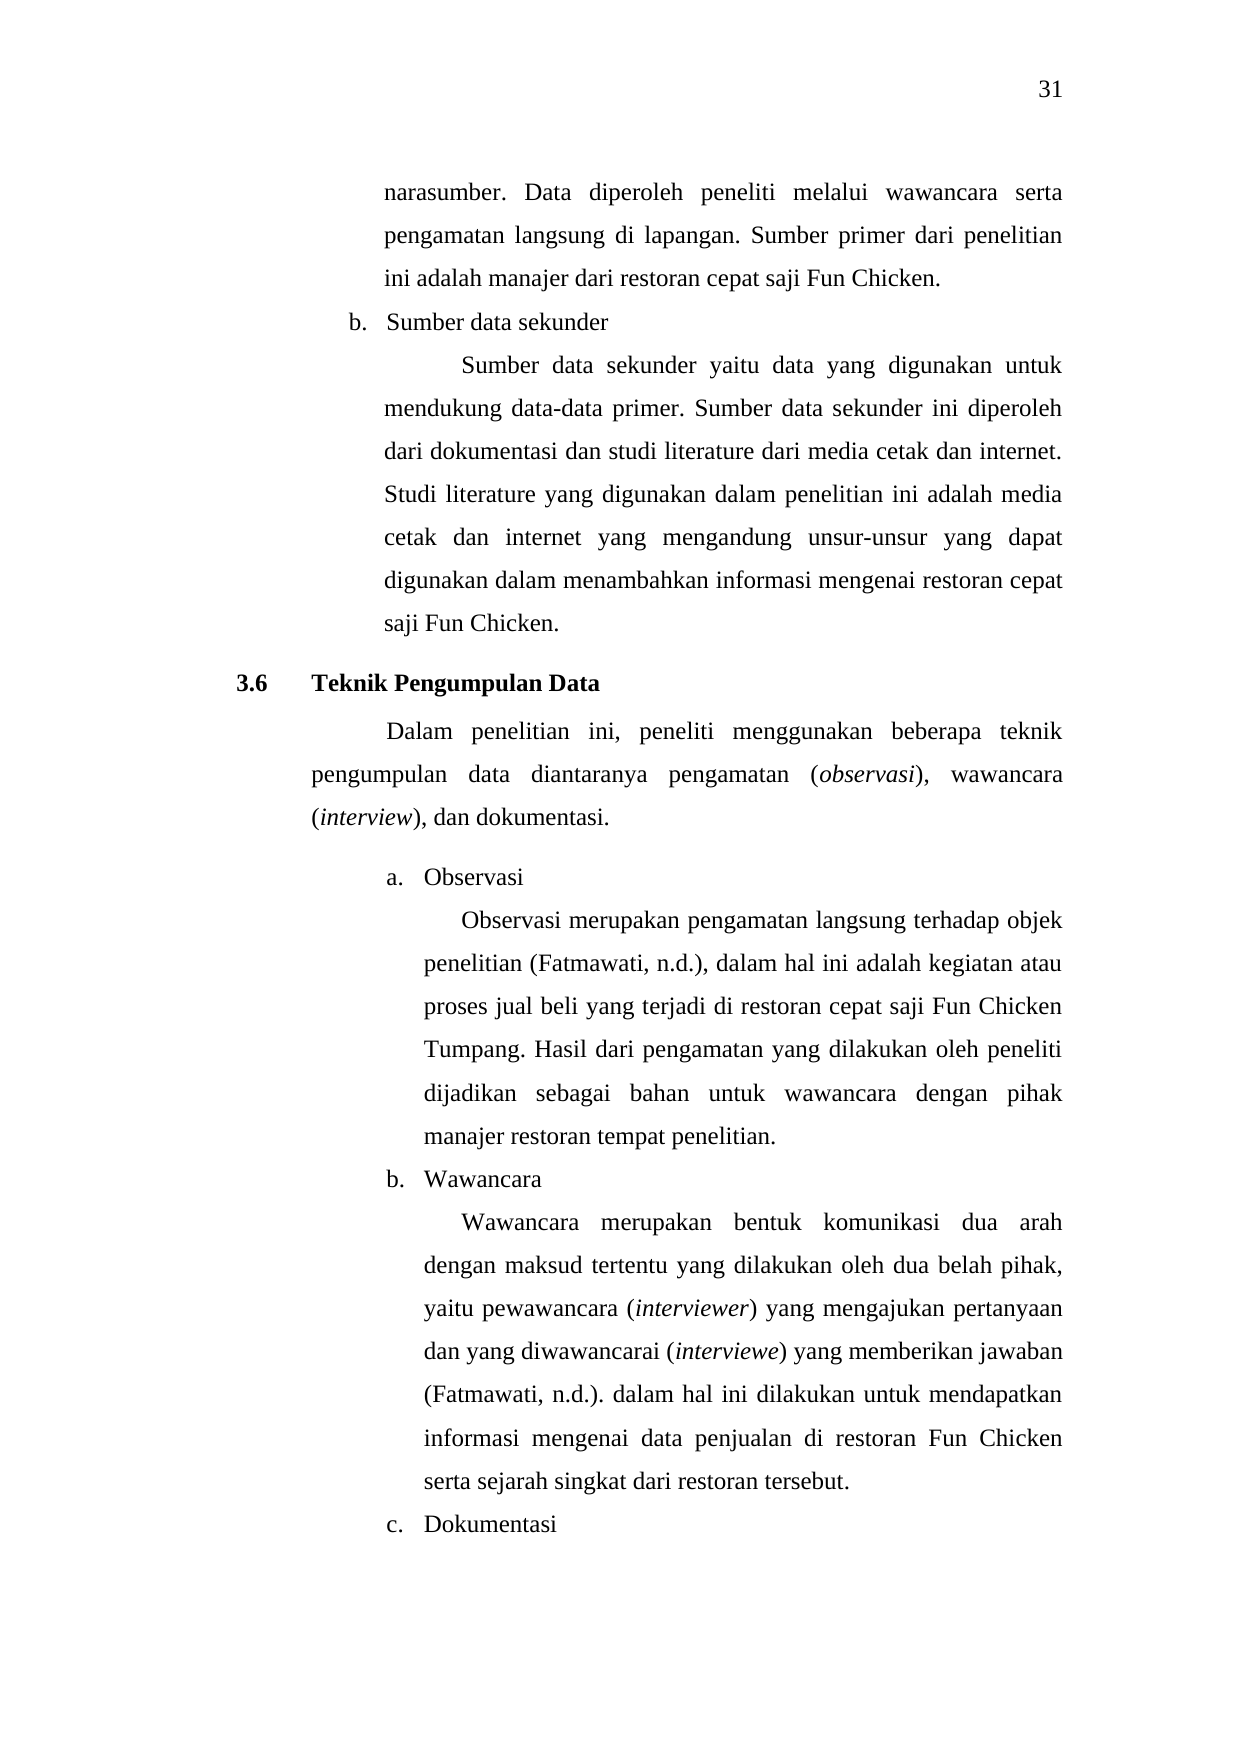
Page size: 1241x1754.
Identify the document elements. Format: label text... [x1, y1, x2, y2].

list Teknik Pengumpulan Data [236, 668, 1063, 697]
list Wawancara merupakan bentuk komunikasi dua arah dengan maksud tertentu yang dilakukan oleh dua belah pihak, yaitu pewawancara (interviewer) yang mengajukan pertanyaan dan yang diwawancarai (interviewe) yang memberikan jawaban (Fatmawati, n.d.). dalam hal ini dilakukan untuk mendapatkan informasi mengenai data penjualan di restoran Fun Chicken serta sejarah singkat dari restoran tersebut. [424, 1207, 1063, 1494]
list Wawancara [386, 1164, 1063, 1193]
list Sumber data sekunder [349, 307, 1063, 335]
list Sumber data sekunder yaitu data yang digunakan untuk mendukung data-data primer. Sumber data sekunder ini diperoleh dari dokumentasi dan studi literature dari media cetak dan internet. Studi literature yang digunakan dalam penelitian ini adalah media cetak dan internet yang mengandung unsur-unsur yang dapat digunakan dalam menambahkan informasi mengenai restoran cepat saji Fun Chicken. [384, 350, 1063, 637]
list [384, 177, 1063, 292]
text Dalam penelitian ini, peneliti menggunakan beberapa teknik pengumpulan data diantaranya pengamatan (observasi), wawancara (interview), dan dokumentasi. [311, 716, 1063, 831]
list Observasi [386, 862, 1063, 891]
list Dokumentasi [386, 1509, 1063, 1538]
list Observasi merupakan pengamatan langsung terhadap objek penelitian (Fatmawati, n.d.), dalam hal ini adalah kegiatan atau proses jual beli yang terjadi di restoran cepat saji Fun Chicken Tumpang. Hasil dari pengamatan yang dilakukan oleh peneliti dijadikan sebagai bahan untuk wawancara dengan pihak manajer restoran tempat penelitian. [424, 905, 1063, 1149]
